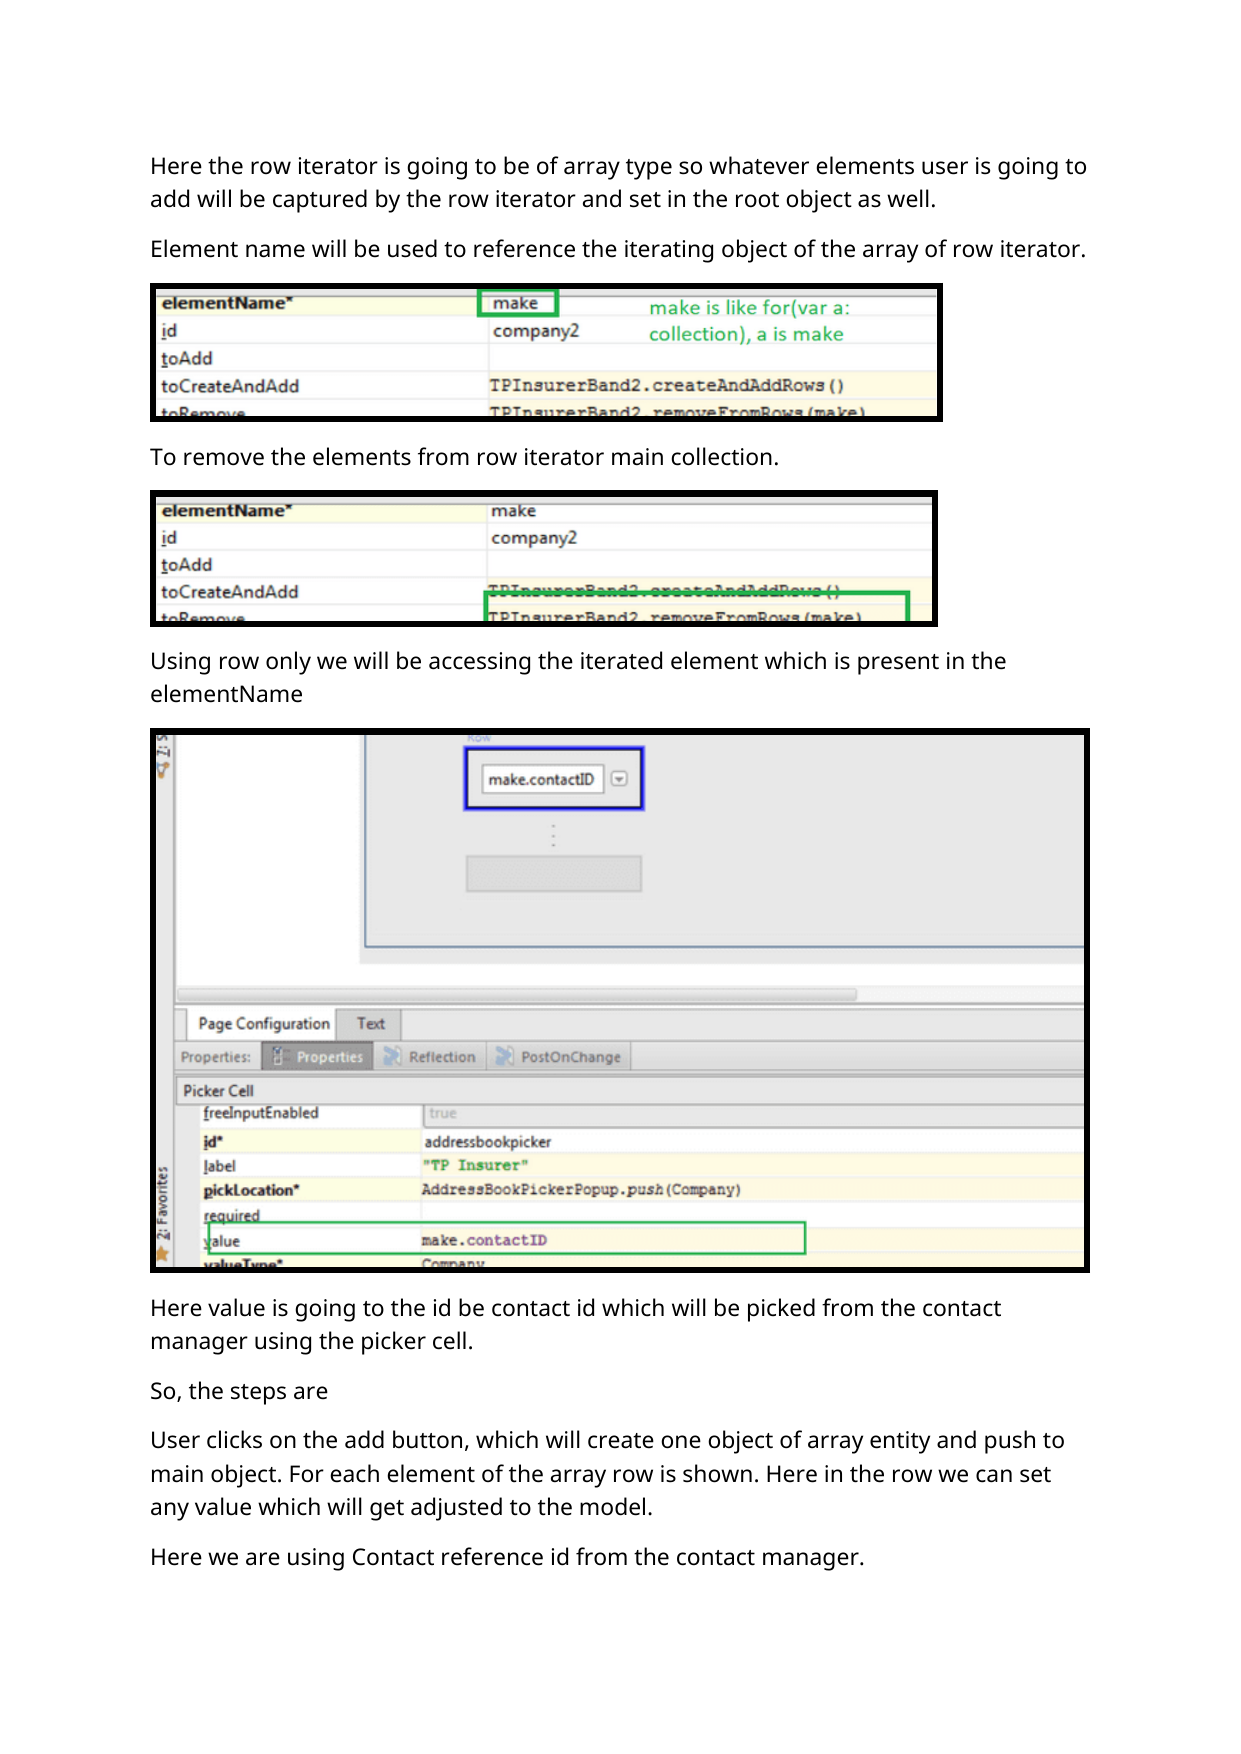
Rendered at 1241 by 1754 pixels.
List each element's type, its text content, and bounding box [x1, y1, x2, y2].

text Element name will be used to reference the iterating object of the array of row iterator. [150, 233, 1090, 264]
text Using row only we will be accessing the iterated element which is present in the elementName [150, 645, 1090, 710]
text So, the steps are [150, 1375, 1090, 1406]
picture [156, 497, 932, 621]
text User clicks on the add button, which will create one object of array entity and push to main object. For each element of the array row is shown. Here in the row we can set any value which will get adjusted to the model. [150, 1424, 1090, 1522]
text Here we are using Contact reference id from the contact manager. [150, 1541, 1090, 1572]
text Here value is going to the id be contact id which will be picked from the contact manager using the picker cell. [150, 1292, 1090, 1356]
picture [156, 289, 937, 416]
text To remove the elements from row iterator main collection. [150, 441, 1090, 472]
picture [156, 735, 1084, 1267]
text Here the row iterator is going to be of array type so whatever elements user is going to add will be captured by the row iterator and set in the root object as well. [150, 150, 1090, 214]
